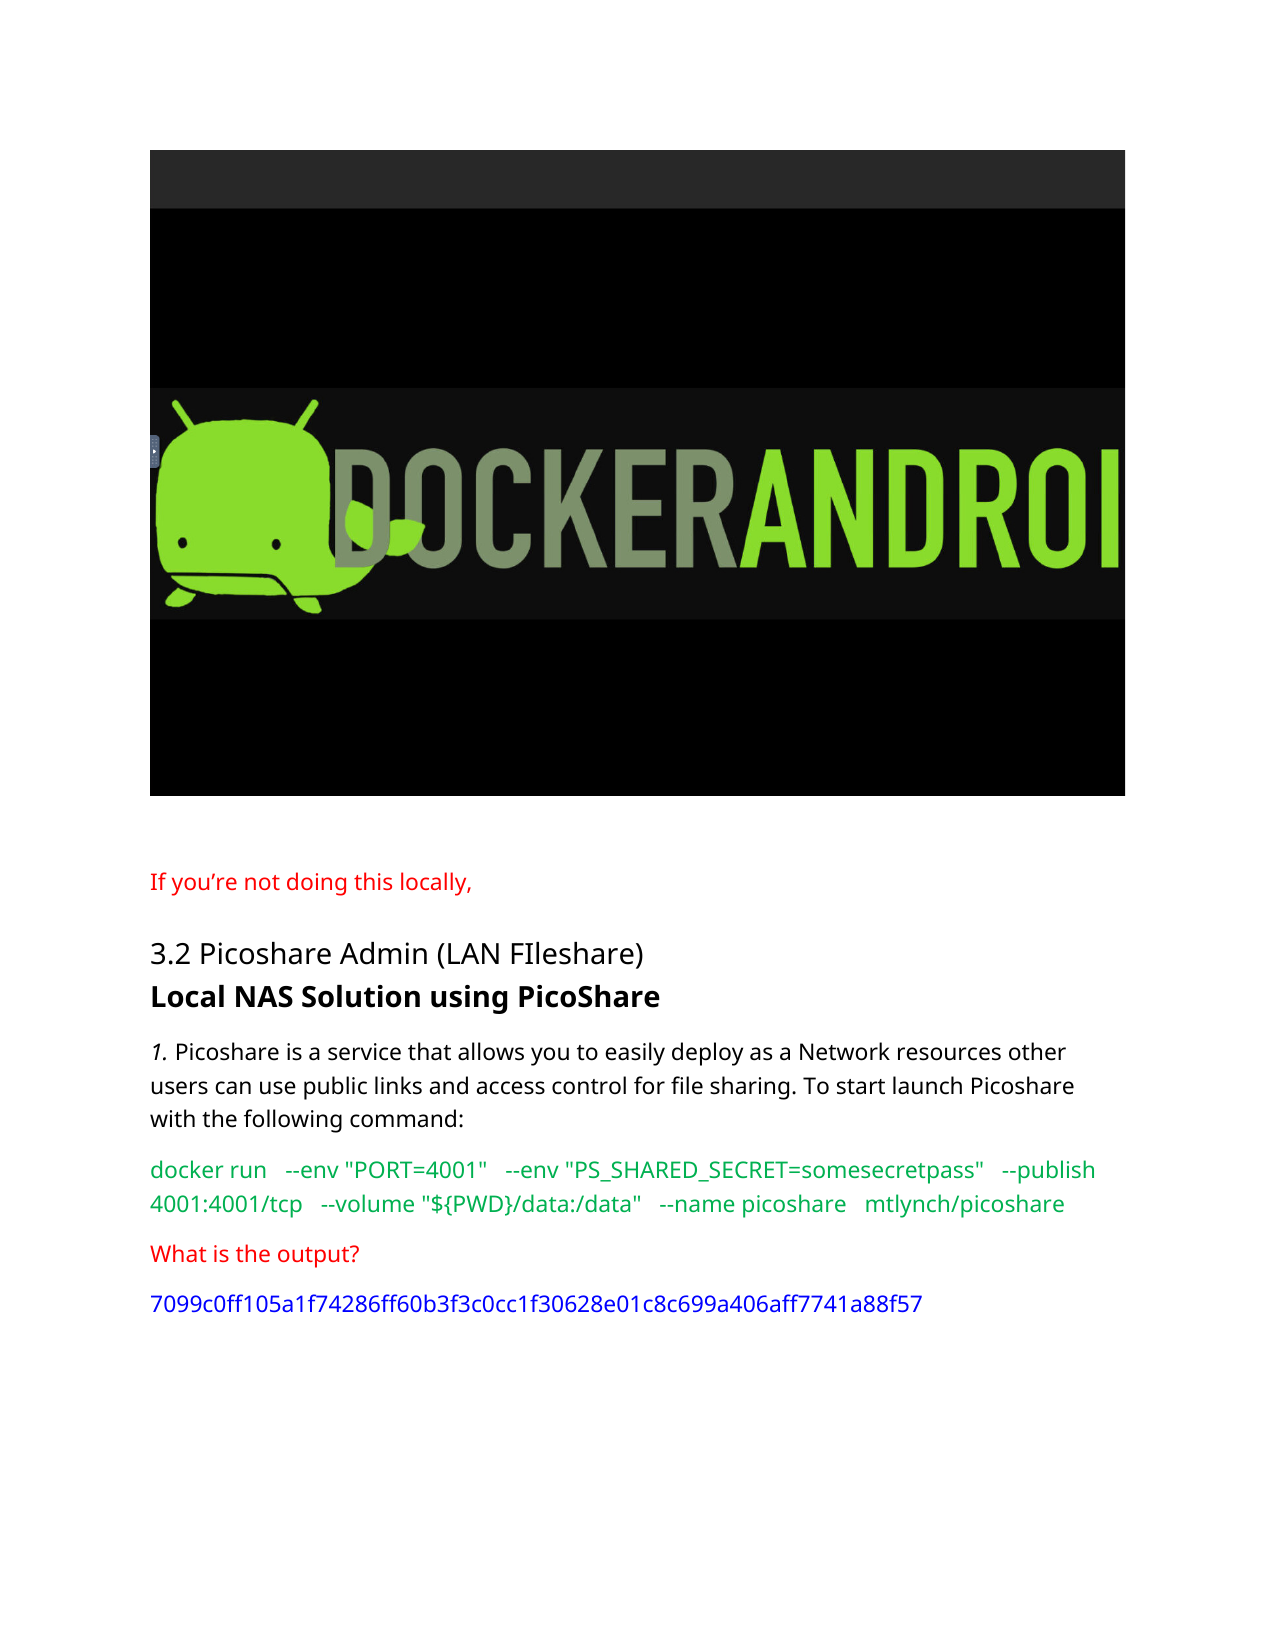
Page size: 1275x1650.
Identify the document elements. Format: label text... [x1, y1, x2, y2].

text 7099c0ff105a1f74286ff60b3f3c0cc1f30628e01c8c699a406aff7741a88f57 [150, 1288, 1125, 1319]
text docker run --env "PORT=4001" --env "PS_SHARED_SECRET=somesecretpass" --publish 4001:4001/tcp --volume "${PWD}/data:/data" --name picoshare mtlynch/picoshare [150, 1154, 1125, 1219]
text 1. Picoshare is a service that allows you to easily deploy as a Network resources other users can use public links and access control for file sharing. To start launch Picoshare with the following command: [150, 1036, 1125, 1134]
text If you’re not doing this locally, 3.2 Picoshare Admin (LAN FIleshare) Local NAS Solution using PicoShare [150, 865, 1125, 1016]
text What is the output? [150, 1238, 1125, 1269]
picture [150, 150, 1125, 796]
